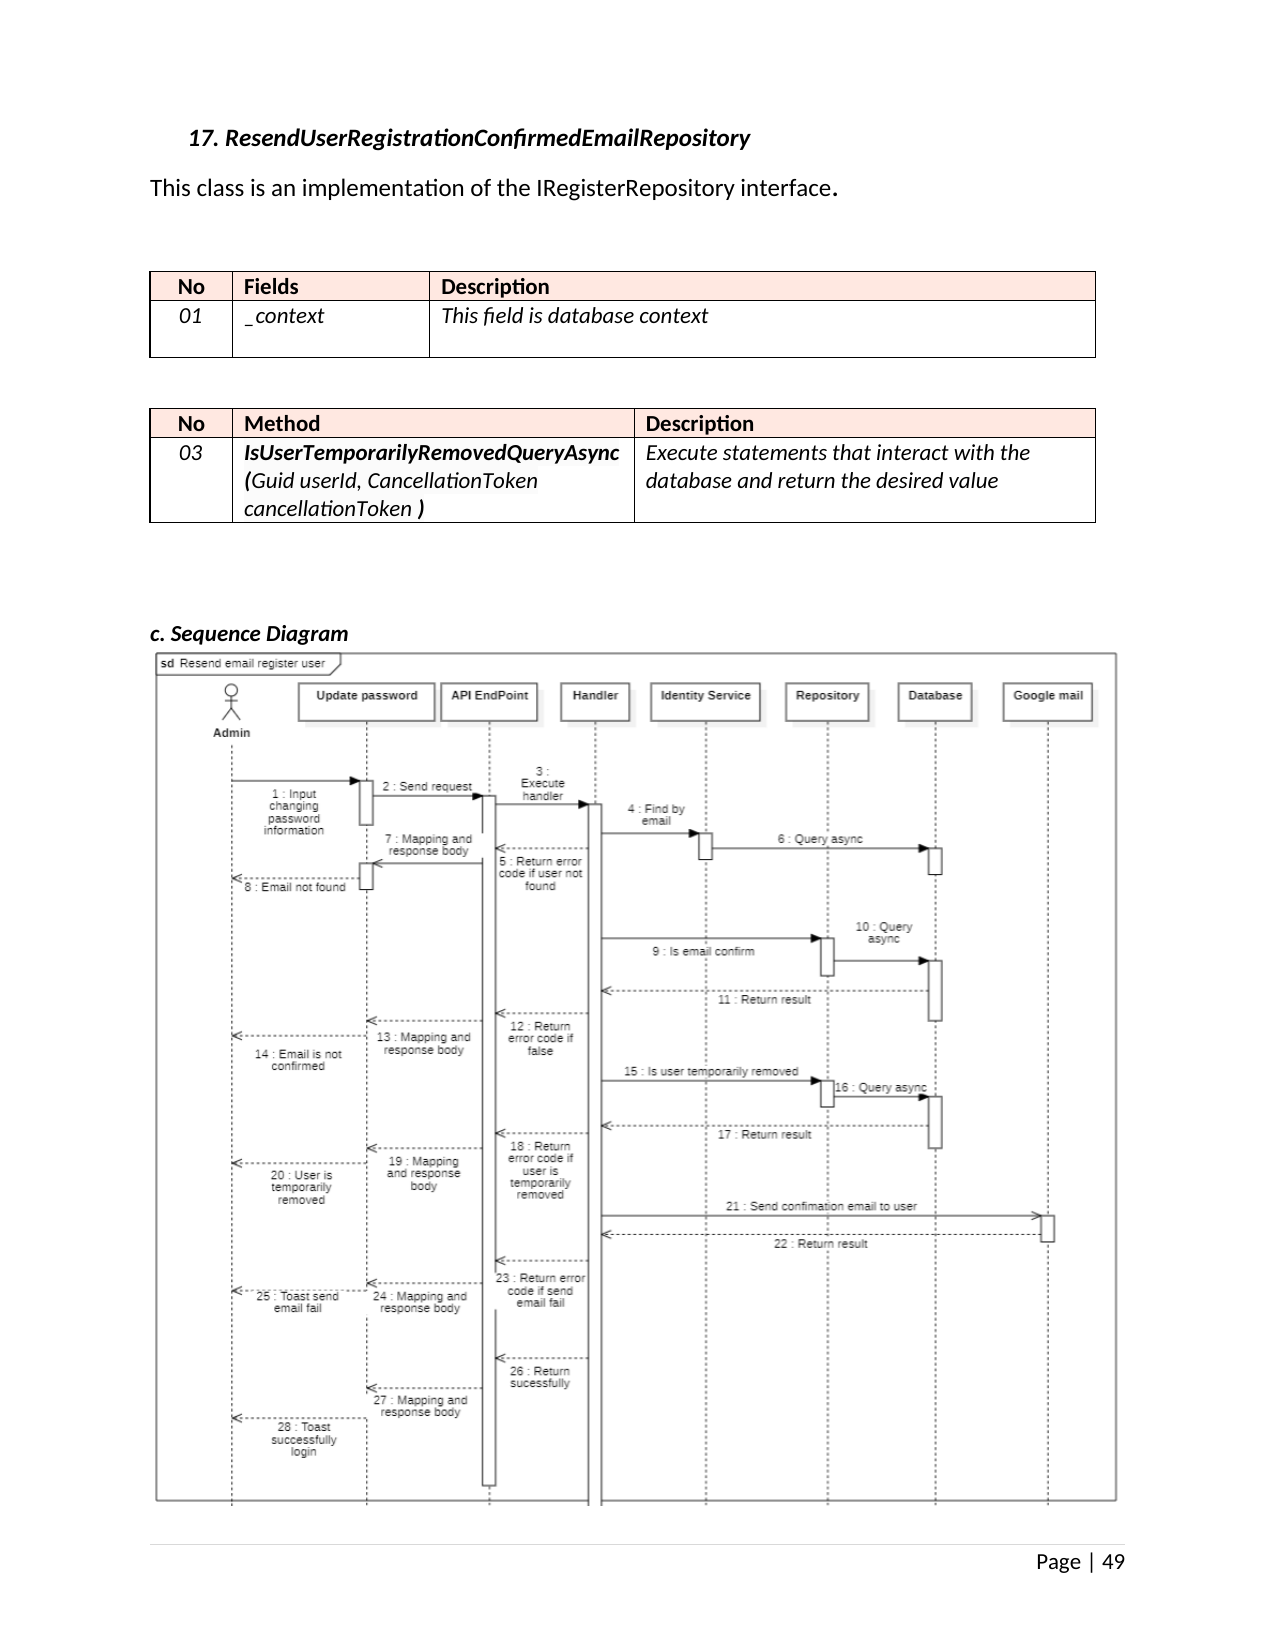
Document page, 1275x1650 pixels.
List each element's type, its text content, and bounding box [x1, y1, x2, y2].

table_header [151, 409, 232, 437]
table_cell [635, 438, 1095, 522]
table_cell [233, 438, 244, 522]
text This class is an implementation of the IRegisterRepository interface. [150, 172, 1125, 202]
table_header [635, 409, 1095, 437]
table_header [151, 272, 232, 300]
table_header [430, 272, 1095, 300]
list ResendUserRegistrationConfirmedEmailRepository [187, 122, 1125, 153]
picture [150, 647, 1125, 1506]
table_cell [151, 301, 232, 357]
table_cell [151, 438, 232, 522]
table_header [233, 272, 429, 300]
subtitle c. Sequence Diagram [150, 619, 1125, 647]
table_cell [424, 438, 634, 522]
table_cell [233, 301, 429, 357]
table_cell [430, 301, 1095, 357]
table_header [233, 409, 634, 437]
